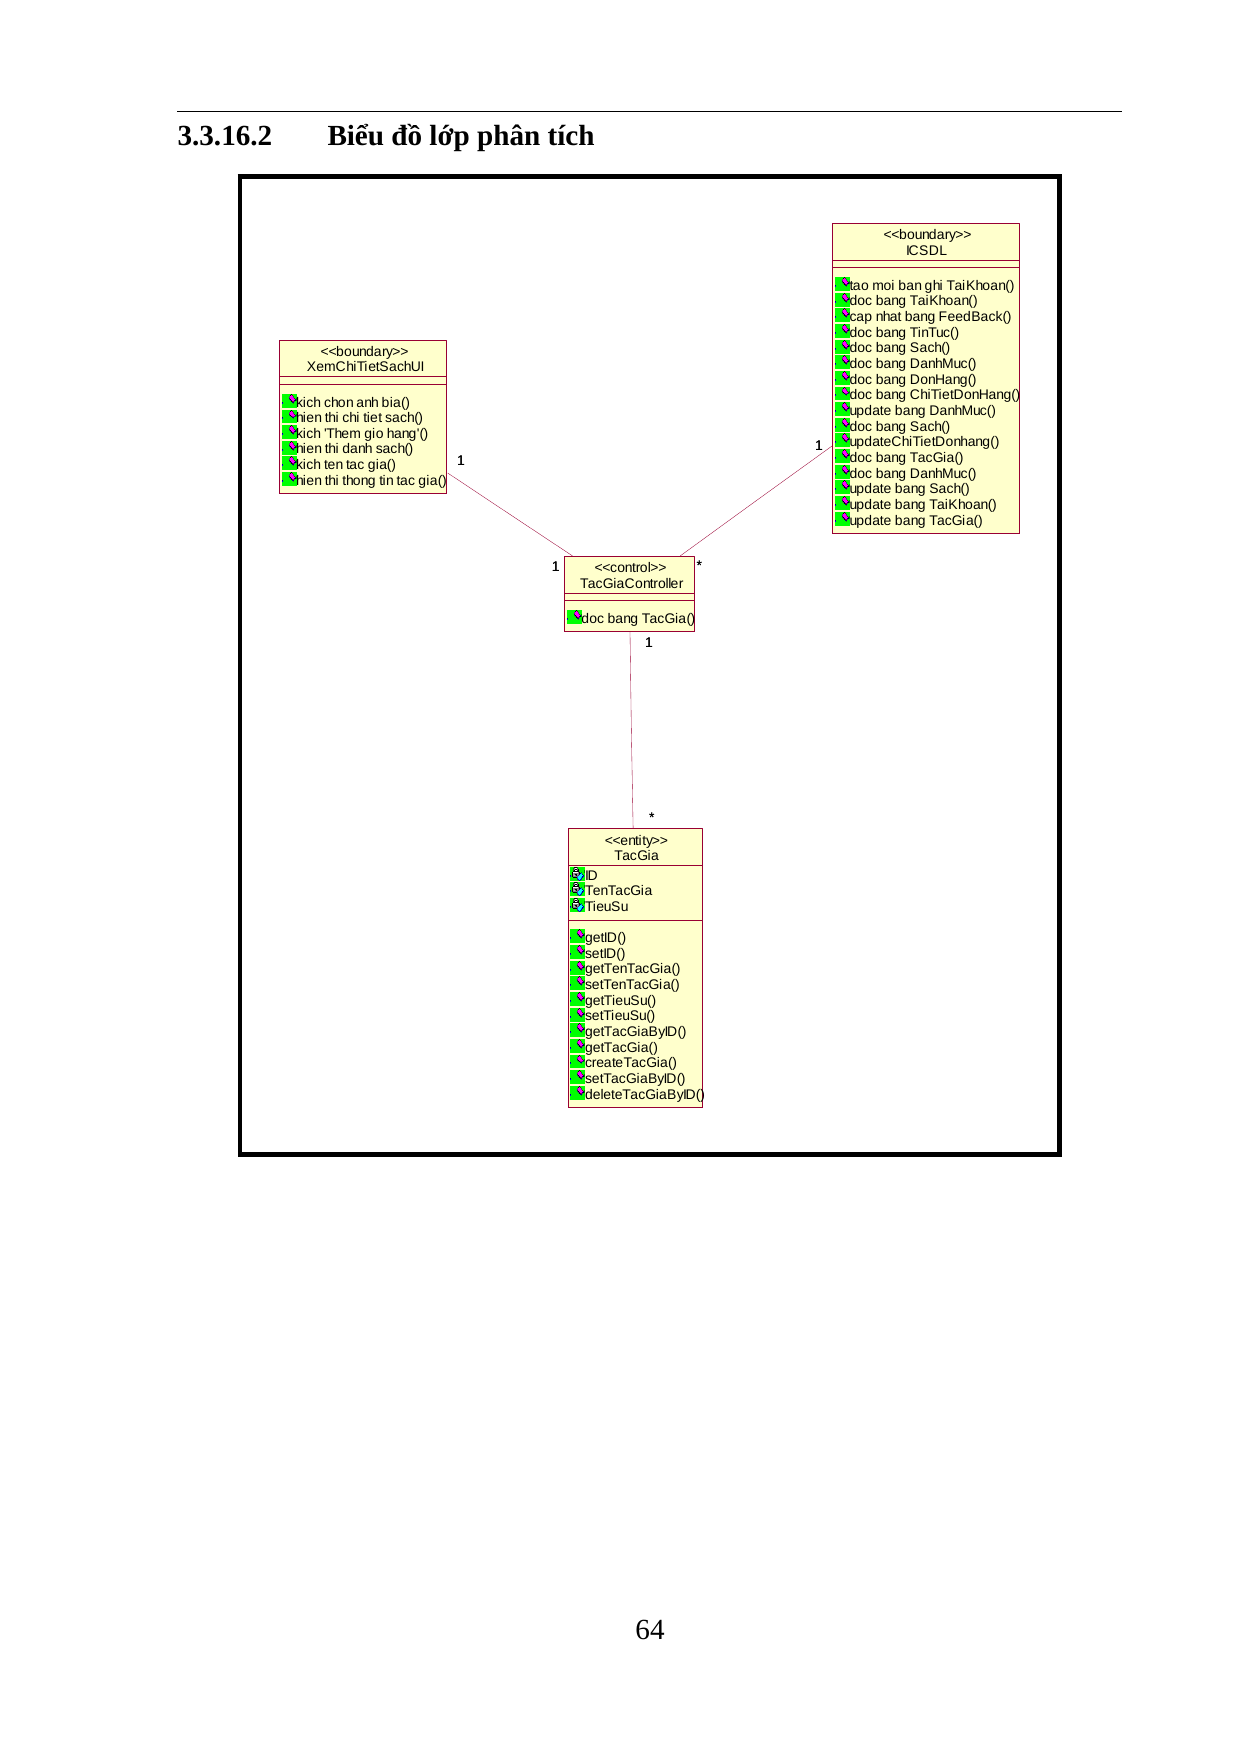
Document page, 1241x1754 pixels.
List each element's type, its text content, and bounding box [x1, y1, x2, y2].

subtitle Biểu đồ lớp phân tích [177, 118, 1122, 152]
